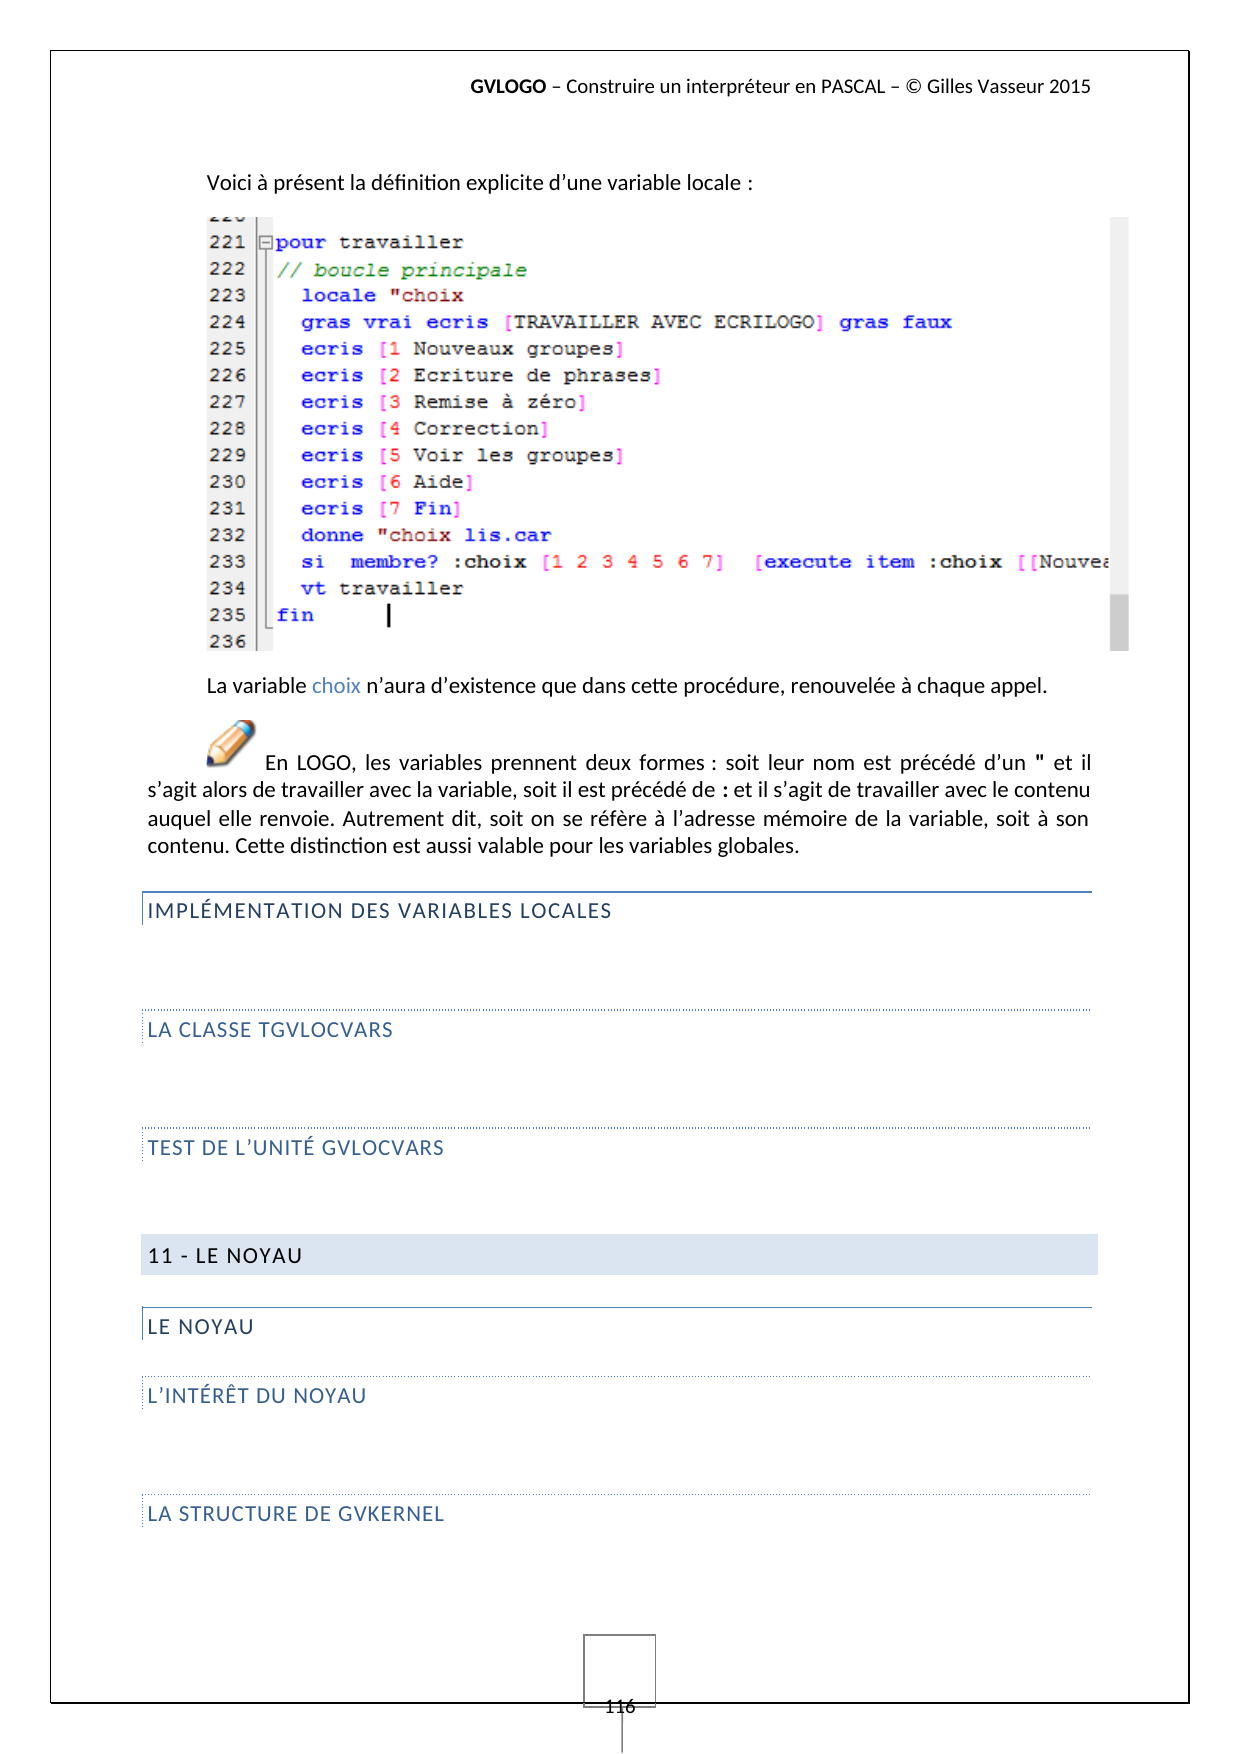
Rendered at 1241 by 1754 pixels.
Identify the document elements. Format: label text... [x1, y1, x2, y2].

subtitle L’intérêt du noyau [142, 1376, 1092, 1409]
subtitle La structure de GVKernel [142, 1493, 1092, 1527]
picture [206, 720, 257, 770]
subtitle Le noyau [143, 1308, 1092, 1340]
subtitle Test de l’unité GVLocVars [142, 1127, 1092, 1161]
picture [206, 217, 1129, 651]
text La variable choix n’aura d’existence que dans cette procédure, renouvelée à chaque appel. [147, 671, 1092, 699]
subtitle La classe TGVLocVars [142, 1009, 1092, 1043]
subtitle 11 - Le noyau [148, 1241, 1092, 1269]
text En LOGO, les variables prennent deux formes : soit leur nom est précédé d’un " et il s’agit alors de travailler avec la variable, soit il est précédé de : et il s’agit de travailler avec le contenu auquel elle renvoie. Autrement dit, soit on se réfère à l’adresse mémoire de la variable, soit à son contenu. Cette distinction est aussi valable pour les variables globales. [147, 720, 1092, 860]
text Voici à présent la définition explicite d’une variable locale : [147, 168, 1092, 196]
subtitle Implémentation des variables locales [143, 893, 1092, 925]
